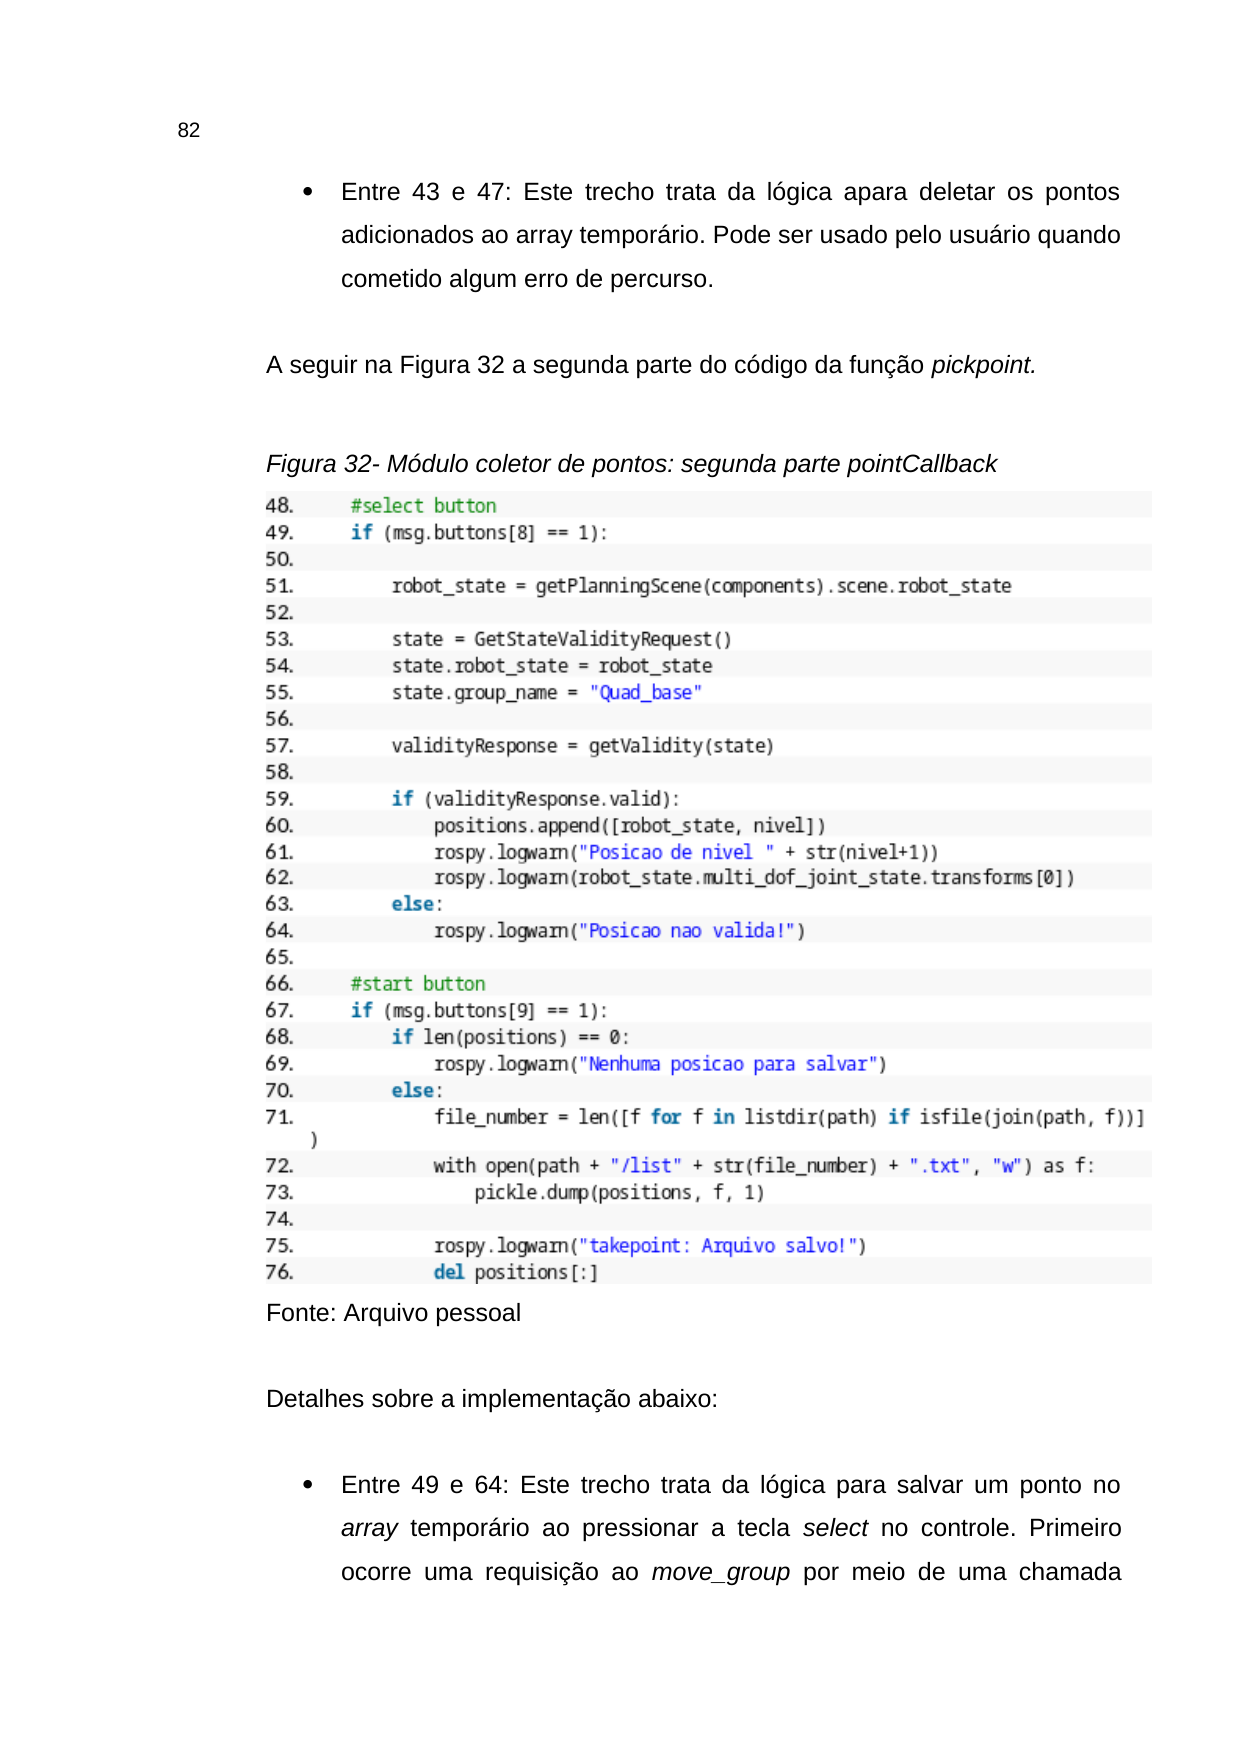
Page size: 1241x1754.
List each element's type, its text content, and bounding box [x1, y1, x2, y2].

text Detalhes sobre a implementação abaixo: [177, 1384, 1122, 1413]
text Fonte: Arquivo pessoal [177, 1298, 1122, 1326]
text A seguir na Figura 32 a segunda parte do código da função pickpoint. [177, 350, 1122, 378]
list Entre 43 e 47: Este trecho trata da lógica apara deletar os pontos adicionados ao array temporário. Pode ser usado pelo usuário quando cometido algum erro de percurso. [303, 177, 1122, 292]
